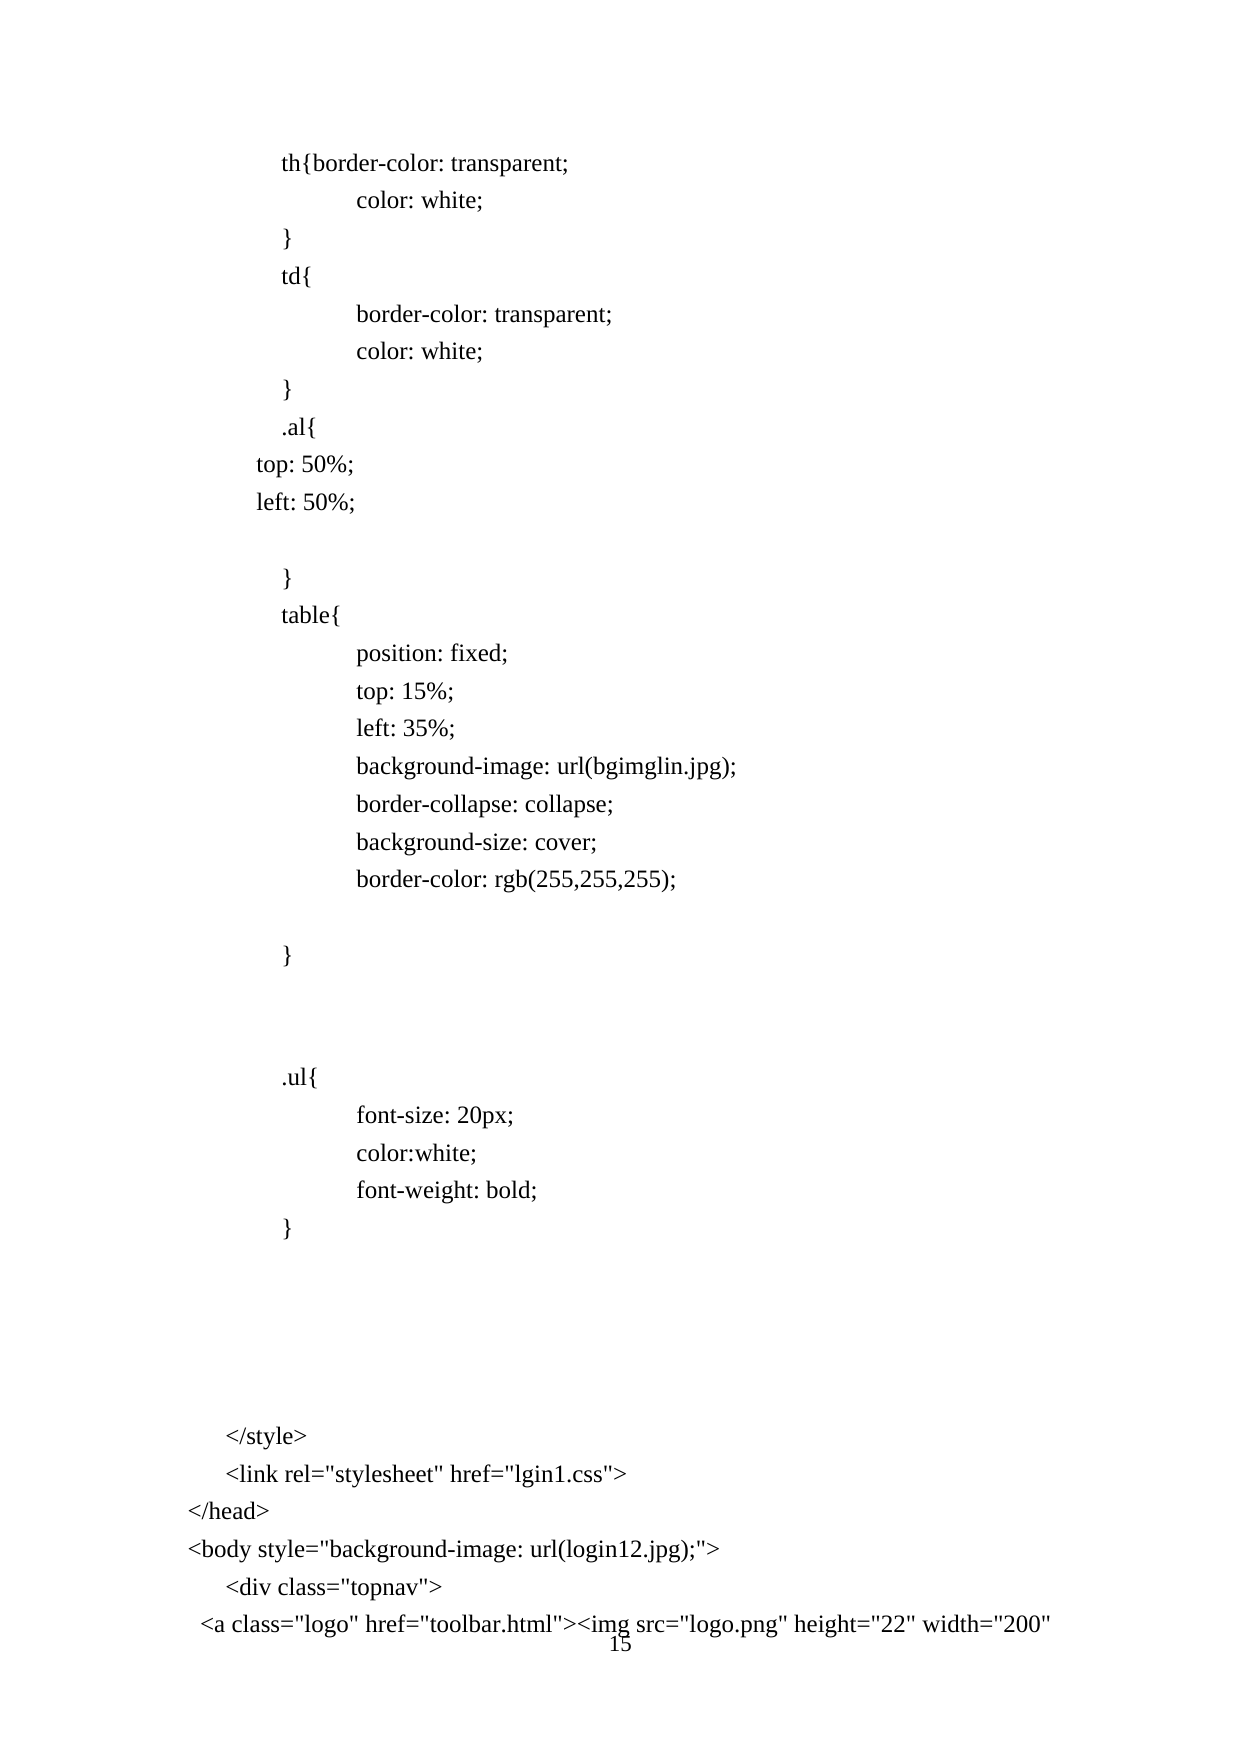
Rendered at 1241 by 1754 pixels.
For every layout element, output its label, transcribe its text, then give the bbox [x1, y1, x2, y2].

subtitle } [187, 374, 1140, 403]
subtitle </head> [187, 1496, 1140, 1525]
subtitle .ul{ [187, 1062, 1140, 1091]
subtitle th{border-color: transparent; [187, 148, 1140, 177]
subtitle top: 50%; [187, 449, 1140, 478]
subtitle font-weight: bold; [187, 1176, 1140, 1204]
subtitle <link rel="stylesheet" href="lgin1.css"> [187, 1459, 1140, 1487]
subtitle border-collapse: collapse; [187, 789, 1140, 818]
subtitle <body style="background-image: url(login12.jpg);"> [187, 1534, 1140, 1563]
subtitle background-size: cover; [187, 827, 1140, 855]
subtitle td{ [187, 261, 1140, 290]
subtitle } [187, 223, 1140, 252]
subtitle .al{ [187, 412, 1140, 441]
subtitle border-color: transparent; [187, 299, 1140, 327]
subtitle color: white; [187, 186, 1140, 214]
subtitle left: 35%; [187, 713, 1140, 742]
subtitle top: 15%; [187, 676, 1140, 704]
subtitle position: fixed; [187, 638, 1140, 667]
subtitle } [187, 1213, 1140, 1242]
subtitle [187, 1609, 1140, 1638]
subtitle } [187, 940, 1140, 968]
subtitle border-color: rgb(255,255,255); [187, 864, 1140, 893]
subtitle <div class="topnav"> [187, 1572, 1140, 1601]
subtitle color:white; [187, 1138, 1140, 1167]
subtitle } [187, 563, 1140, 591]
subtitle color: white; [187, 336, 1140, 365]
subtitle </style> [187, 1421, 1140, 1450]
subtitle font-size: 20px; [187, 1100, 1140, 1129]
subtitle left: 50%; [187, 487, 1140, 516]
subtitle table{ [187, 600, 1140, 629]
subtitle background-image: url(bgimglin.jpg); [187, 751, 1140, 780]
